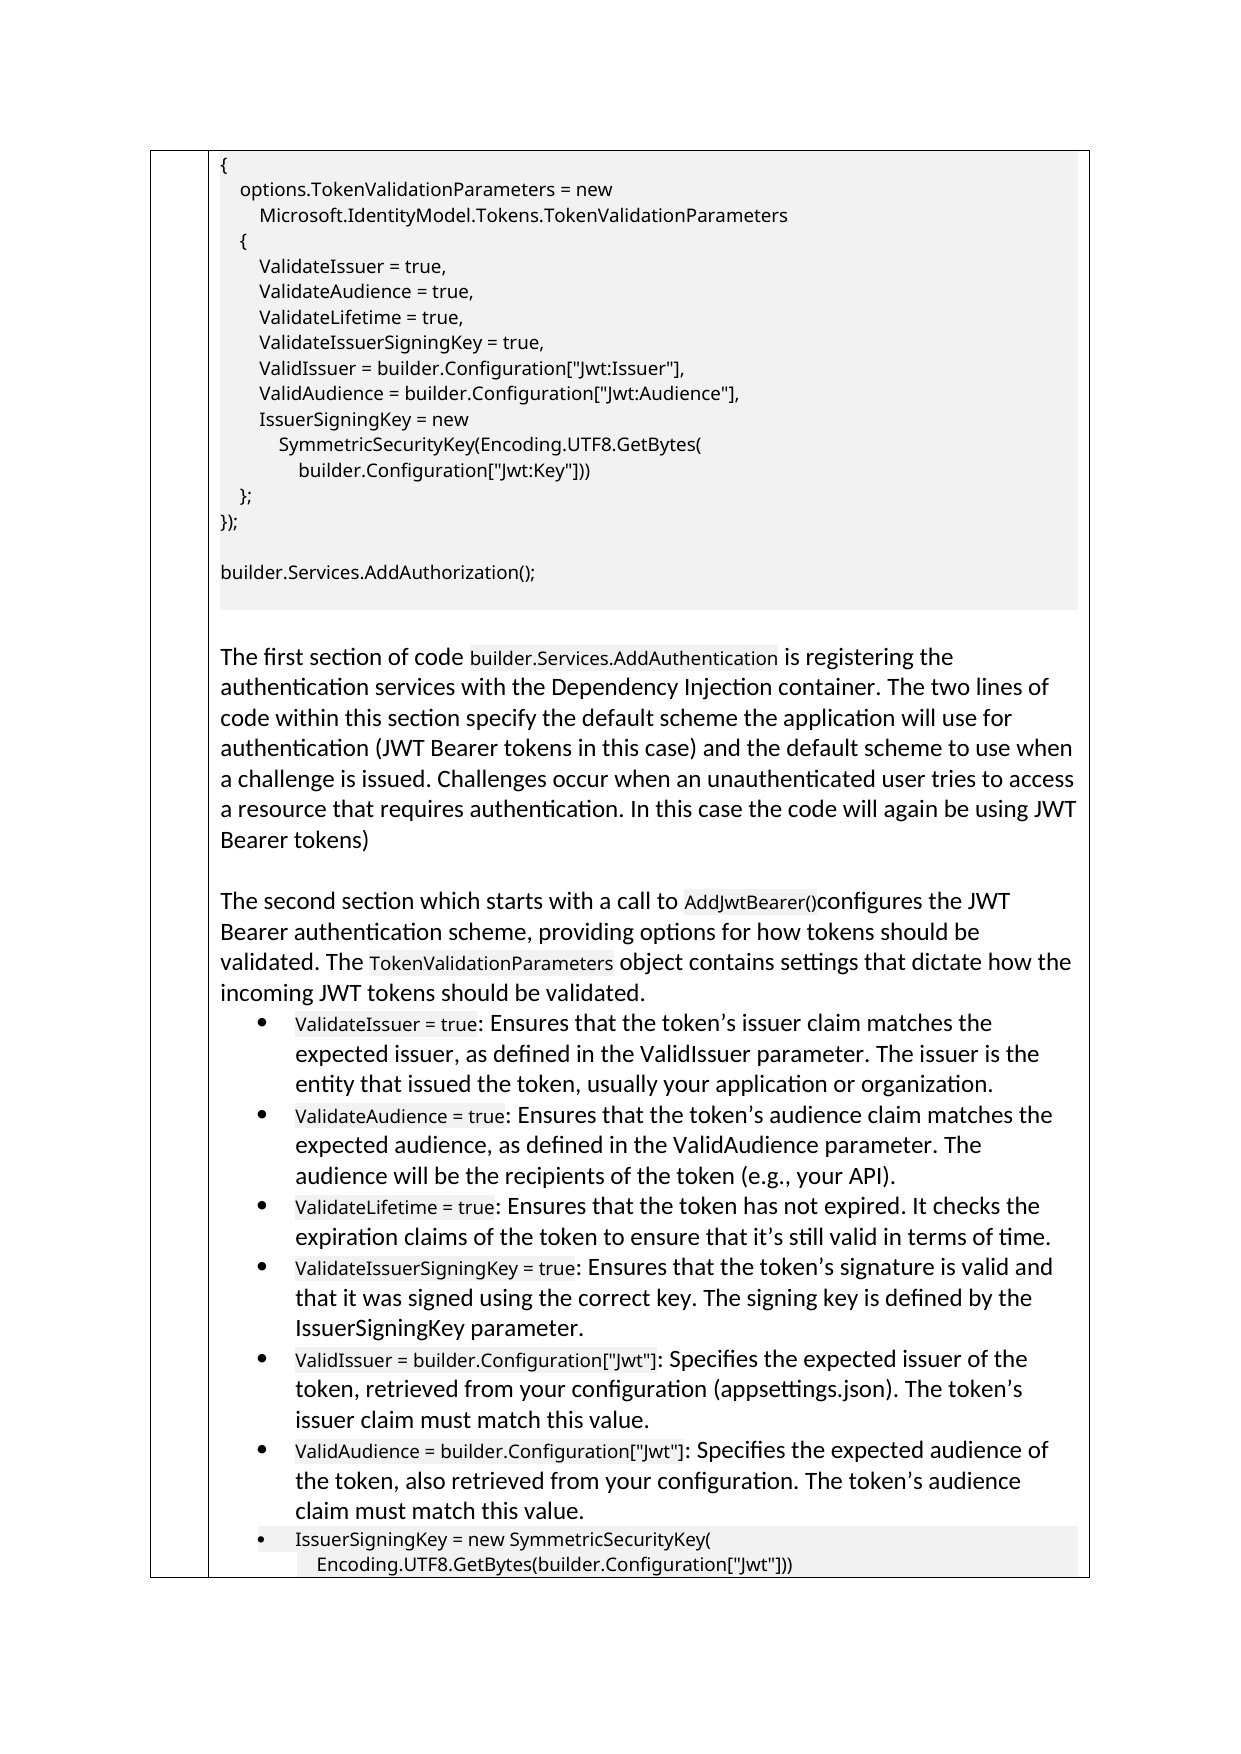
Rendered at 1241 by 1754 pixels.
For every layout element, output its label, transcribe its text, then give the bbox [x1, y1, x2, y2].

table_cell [209, 151, 1089, 1577]
table_cell 4 [151, 151, 208, 1577]
